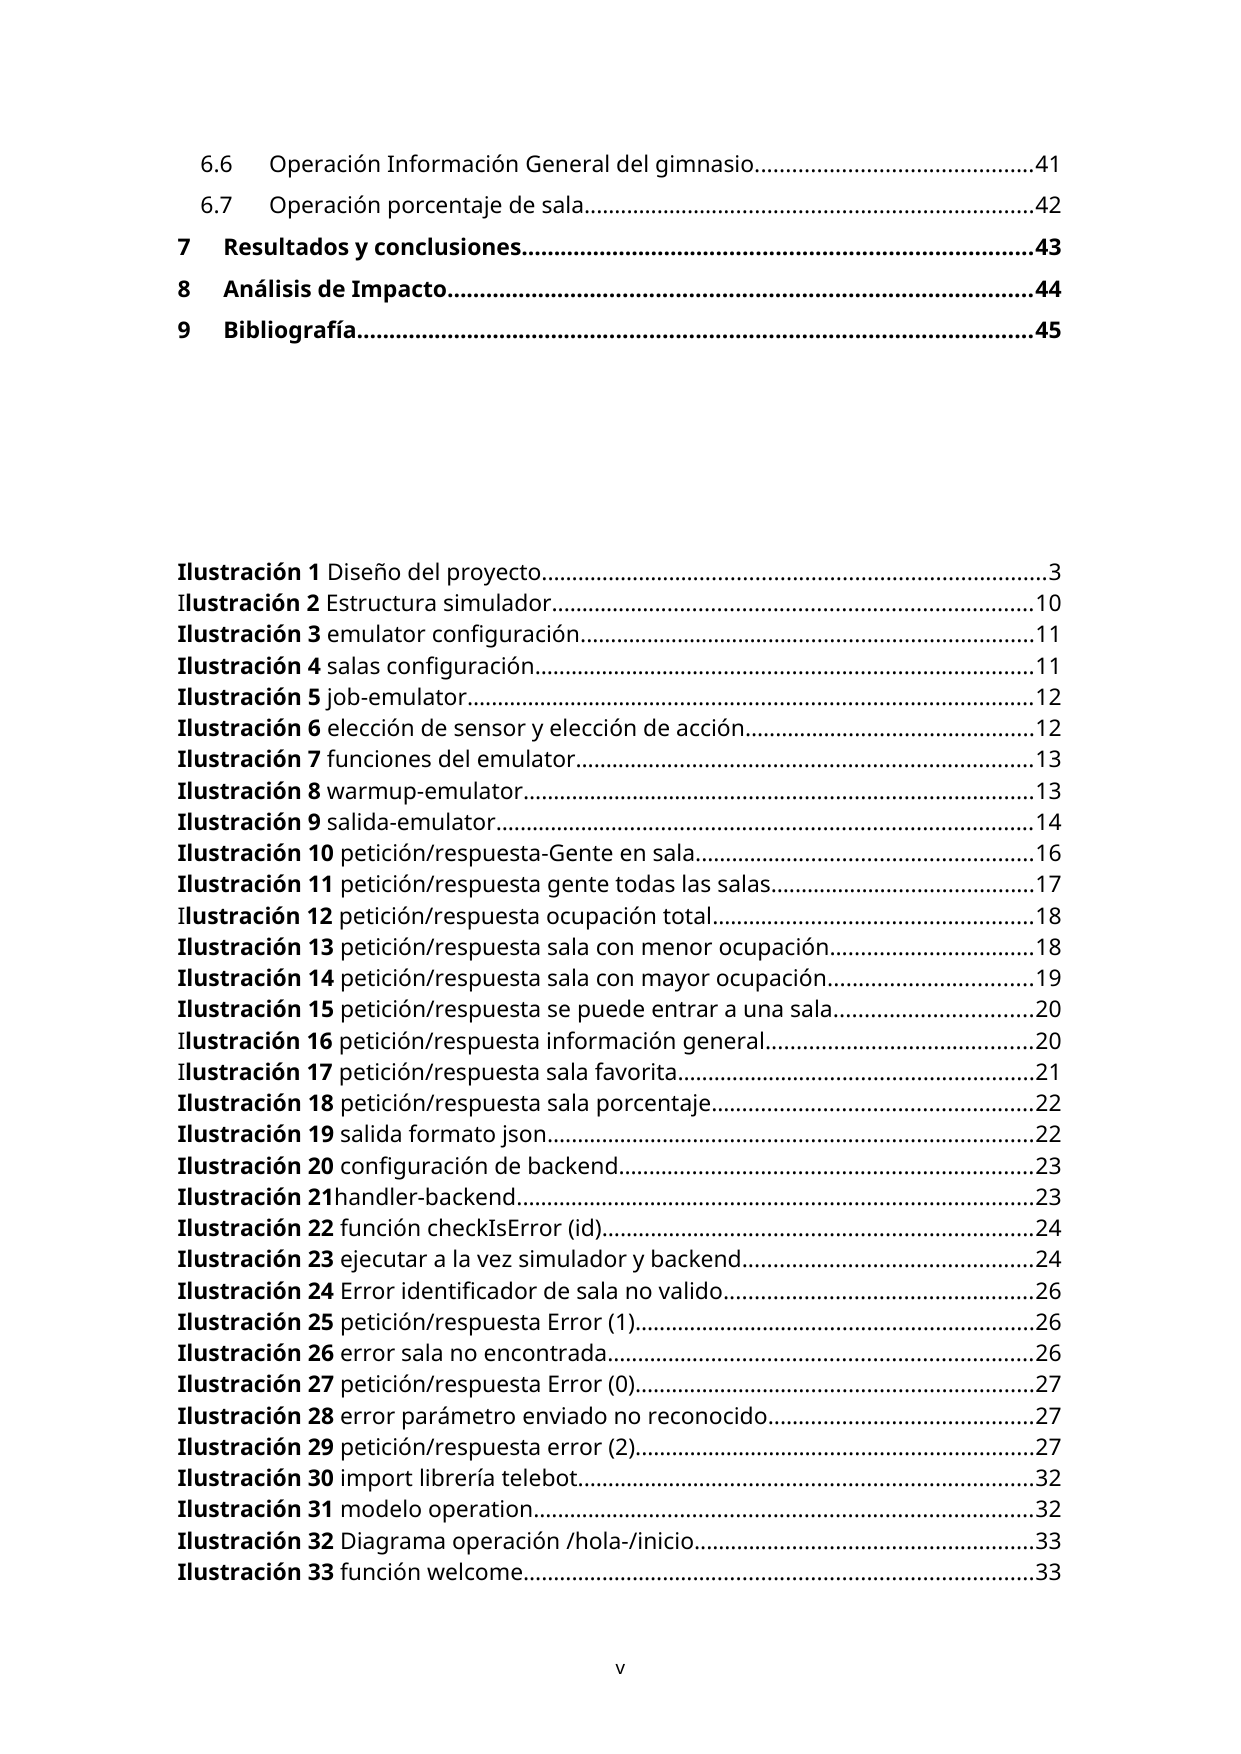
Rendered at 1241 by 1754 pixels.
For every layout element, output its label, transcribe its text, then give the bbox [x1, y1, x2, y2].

text Ilustración 7 funciones del emulator 13 [177, 743, 1063, 775]
text Ilustración 16 petición/respuesta información general 20 [177, 1025, 1063, 1056]
text Ilustración 2 Estructura simulador 10 [177, 587, 1063, 618]
text Ilustración 14 petición/respuesta sala con mayor ocupación 19 [177, 962, 1063, 993]
text Ilustración 6 elección de sensor y elección de acción 12 [177, 712, 1063, 743]
text Ilustración 17 petición/respuesta sala favorita 21 [177, 1056, 1063, 1087]
text Ilustración 25 petición/respuesta Error (1) 26 [177, 1306, 1063, 1337]
text Ilustración 30 import librería telebot 32 [177, 1462, 1063, 1493]
text Ilustración 5 job-emulator 12 [177, 681, 1063, 712]
text Ilustración 28 error parámetro enviado no reconocido 27 [177, 1400, 1063, 1431]
text Ilustración 4 salas configuración 11 [177, 650, 1063, 681]
text Ilustración 23 ejecutar a la vez simulador y backend 24 [177, 1243, 1063, 1275]
text Ilustración 24 Error identificador de sala no valido 26 [177, 1275, 1063, 1306]
text Ilustración 9 salida-emulator 14 [177, 806, 1063, 837]
text Ilustración 21handler-backend 23 [177, 1181, 1063, 1212]
text Ilustración 22 función checkIsError (id) 24 [177, 1212, 1063, 1243]
text Ilustración 3 emulator configuración 11 [177, 618, 1063, 650]
text Ilustración 27 petición/respuesta Error (0) 27 [177, 1368, 1063, 1400]
text Ilustración 33 función welcome 33 [177, 1556, 1063, 1587]
text Ilustración 13 petición/respuesta sala con menor ocupación 18 [177, 931, 1063, 962]
text Ilustración 31 modelo operation 32 [177, 1493, 1063, 1525]
text Ilustración 20 configuración de backend 23 [177, 1150, 1063, 1181]
text Ilustración 19 salida formato json 22 [177, 1118, 1063, 1150]
text Ilustración 15 petición/respuesta se puede entrar a una sala 20 [177, 993, 1063, 1025]
text Ilustración 32 Diagrama operación /hola-/inicio 33 [177, 1525, 1063, 1556]
text Ilustración 12 petición/respuesta ocupación total 18 [177, 900, 1063, 931]
text Ilustración 10 petición/respuesta-Gente en sala 16 [177, 837, 1063, 868]
text Ilustración 26 error sala no encontrada 26 [177, 1337, 1063, 1368]
text Ilustración 29 petición/respuesta error (2) 27 [177, 1431, 1063, 1462]
text Ilustración 8 warmup-emulator 13 [177, 775, 1063, 806]
text Ilustración 11 petición/respuesta gente todas las salas 17 [177, 868, 1063, 900]
text Ilustración 1 Diseño del proyecto 3 [177, 556, 1063, 587]
text Ilustración 18 petición/respuesta sala porcentaje 22 [177, 1087, 1063, 1118]
